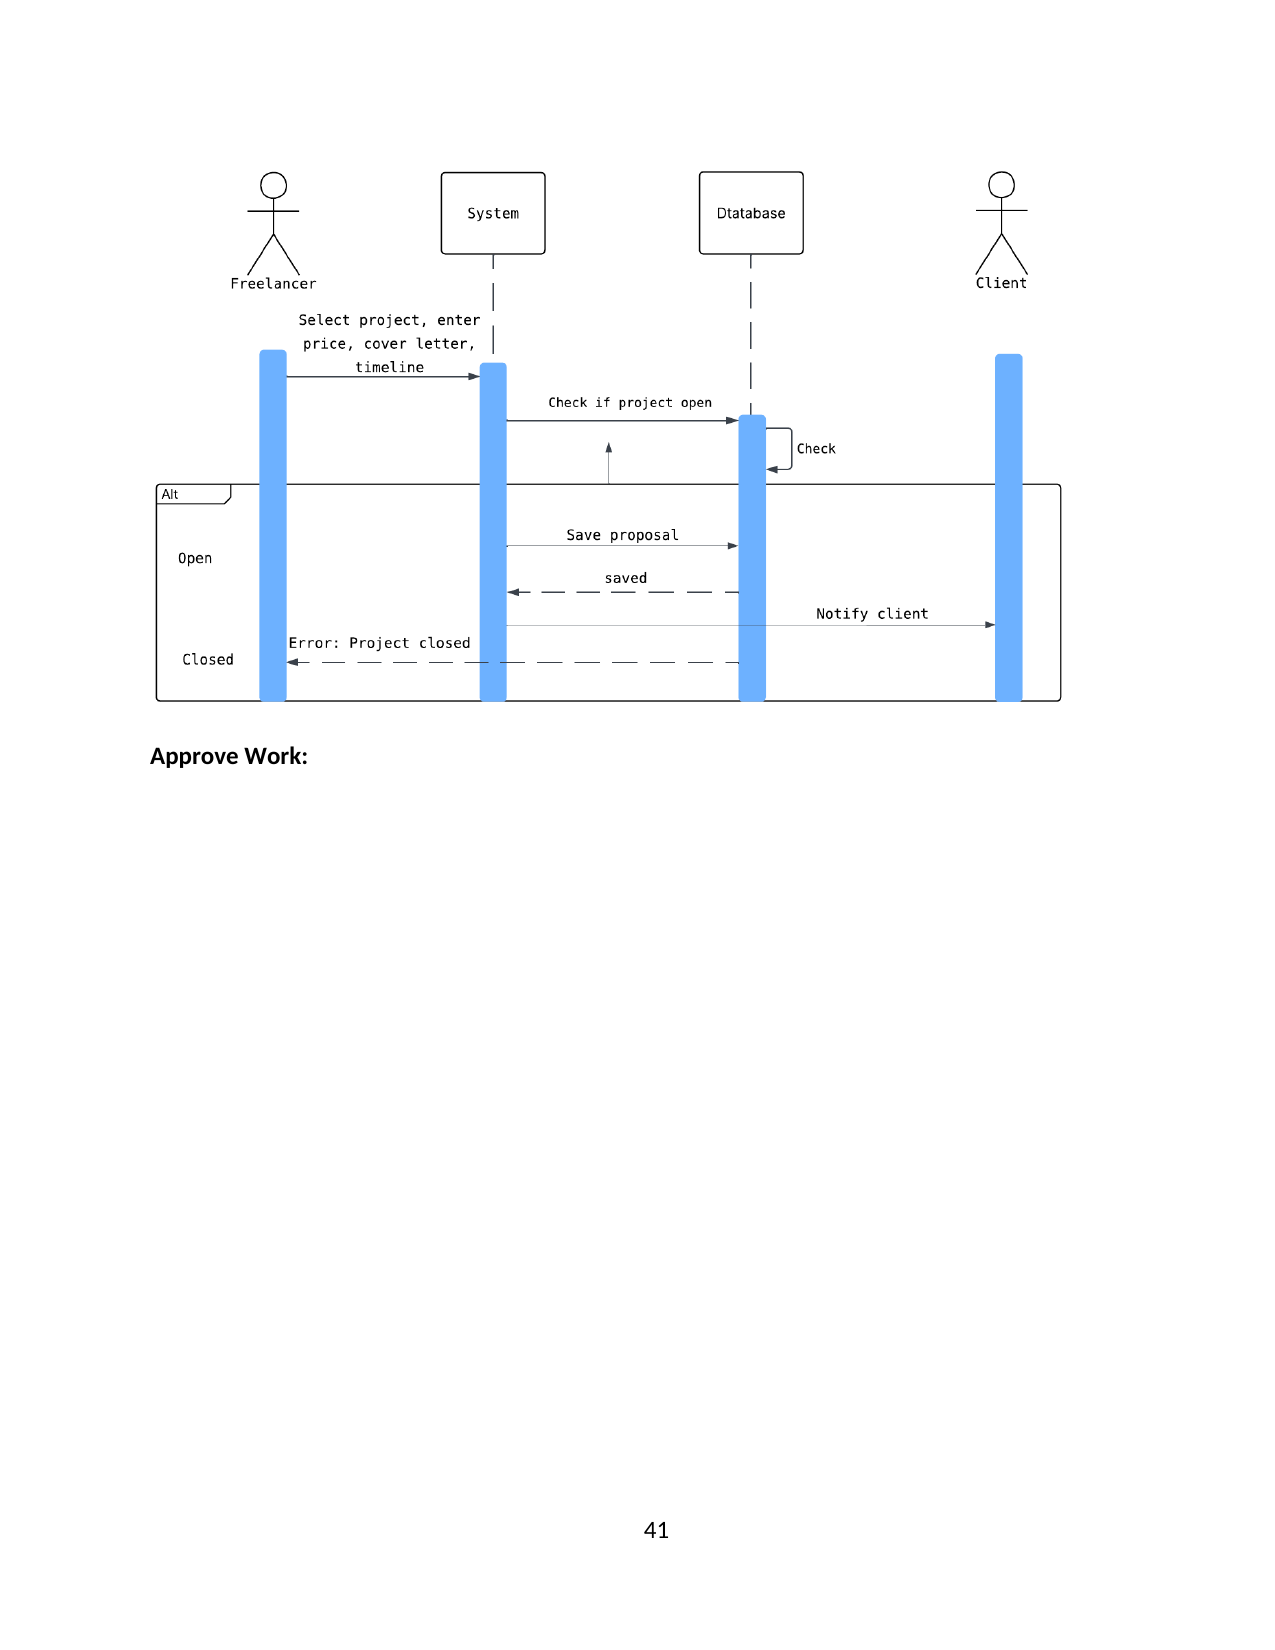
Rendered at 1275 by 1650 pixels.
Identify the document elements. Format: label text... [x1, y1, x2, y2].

picture [150, 147, 1105, 705]
text Approve Work: [150, 741, 1162, 771]
